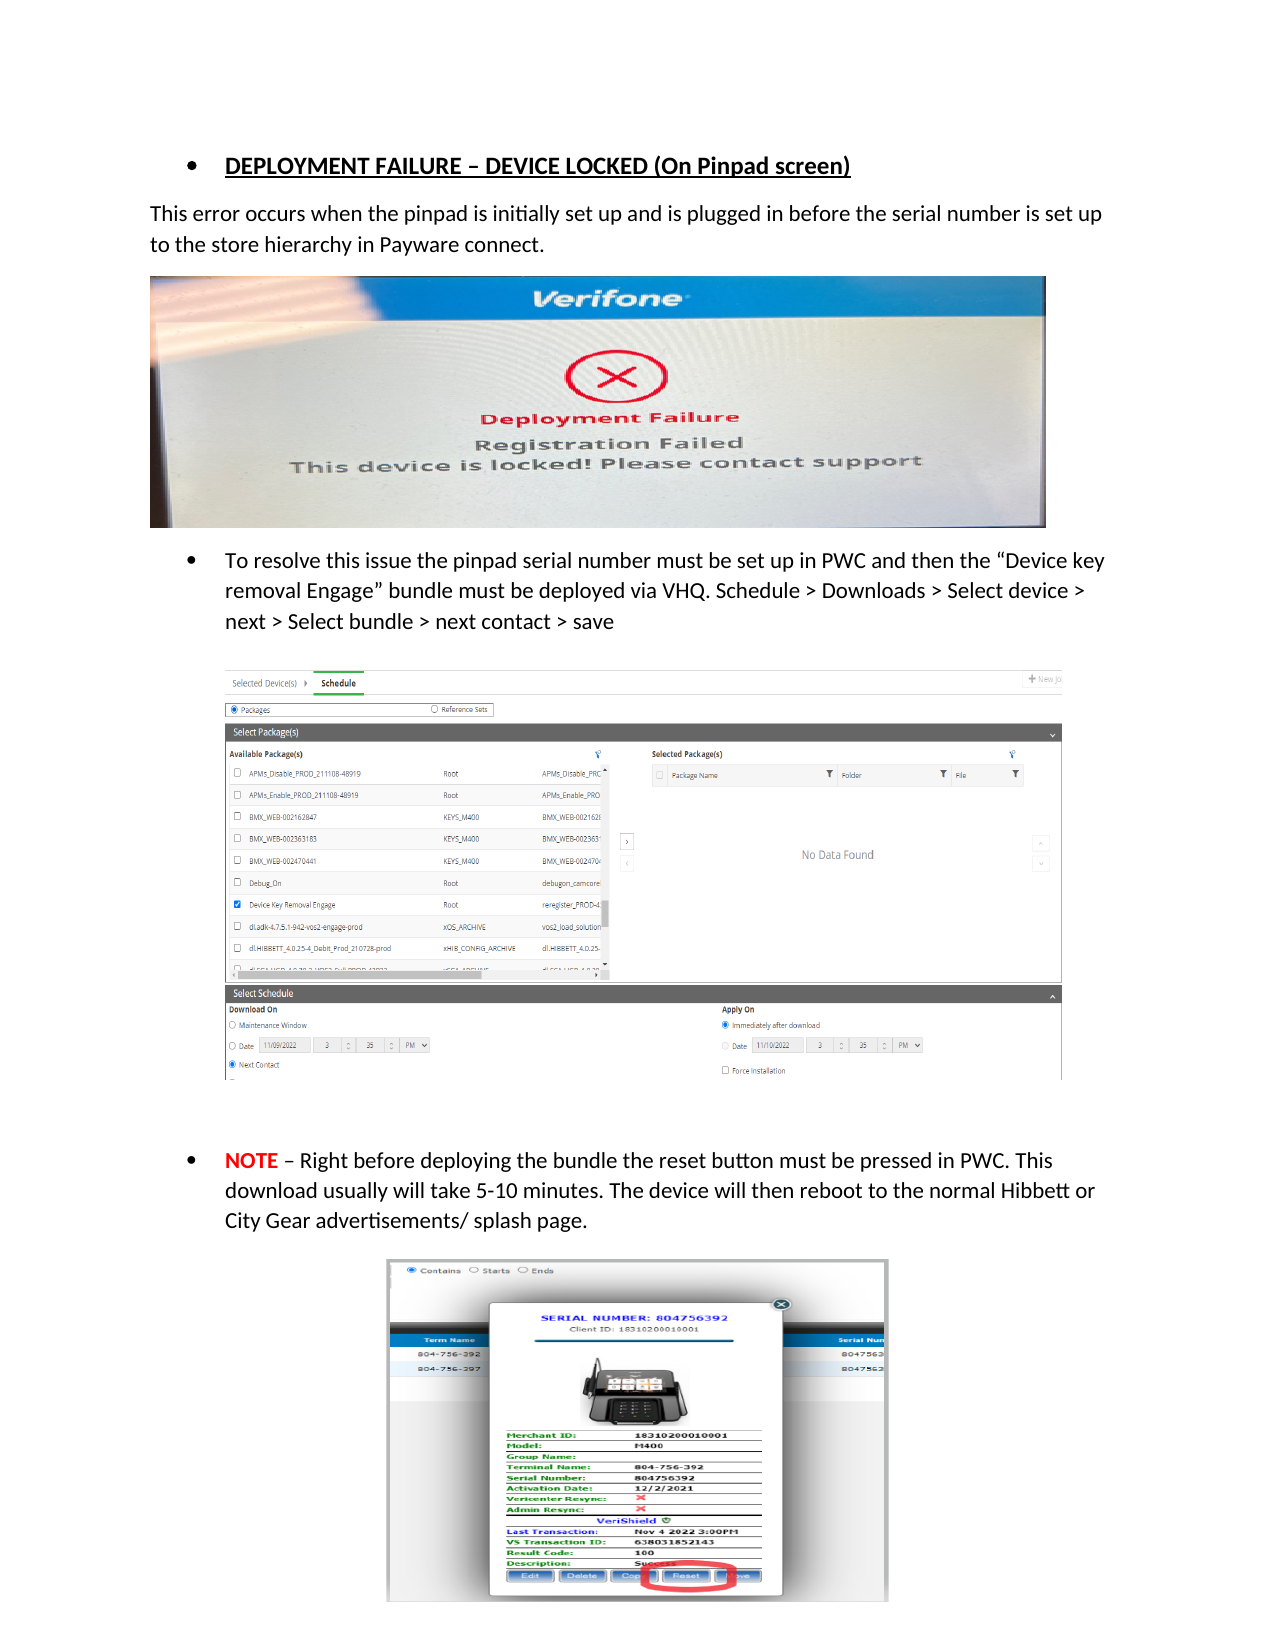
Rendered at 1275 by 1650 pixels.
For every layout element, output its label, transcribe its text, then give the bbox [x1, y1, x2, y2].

list DEPLOYMENT FAILURE – DEVICE LOCKED (On Pinpad screen) [187, 150, 1125, 181]
picture [225, 667, 1063, 1080]
list To resolve this issue the pinpad serial number must be set up in PWC and then the “Device key removal Engage” bundle must be deployed via VHQ. Schedule > Downloads > Select device > next > Select bundle > next contact > save [187, 546, 1125, 635]
picture [150, 276, 1046, 528]
picture [386, 1259, 889, 1602]
text This error occurs when the pinpad is initially set up and is plugged in before the serial number is set up to the store hierarchy in Payware connect. [150, 199, 1125, 258]
list NOTE – Right before deploying the bundle the reset button must be pressed in PWC. This download usually will take 5-10 minutes. The device will then reboot to the normal Hibbett or City Gear advertisements/ splash page. [187, 1146, 1125, 1234]
